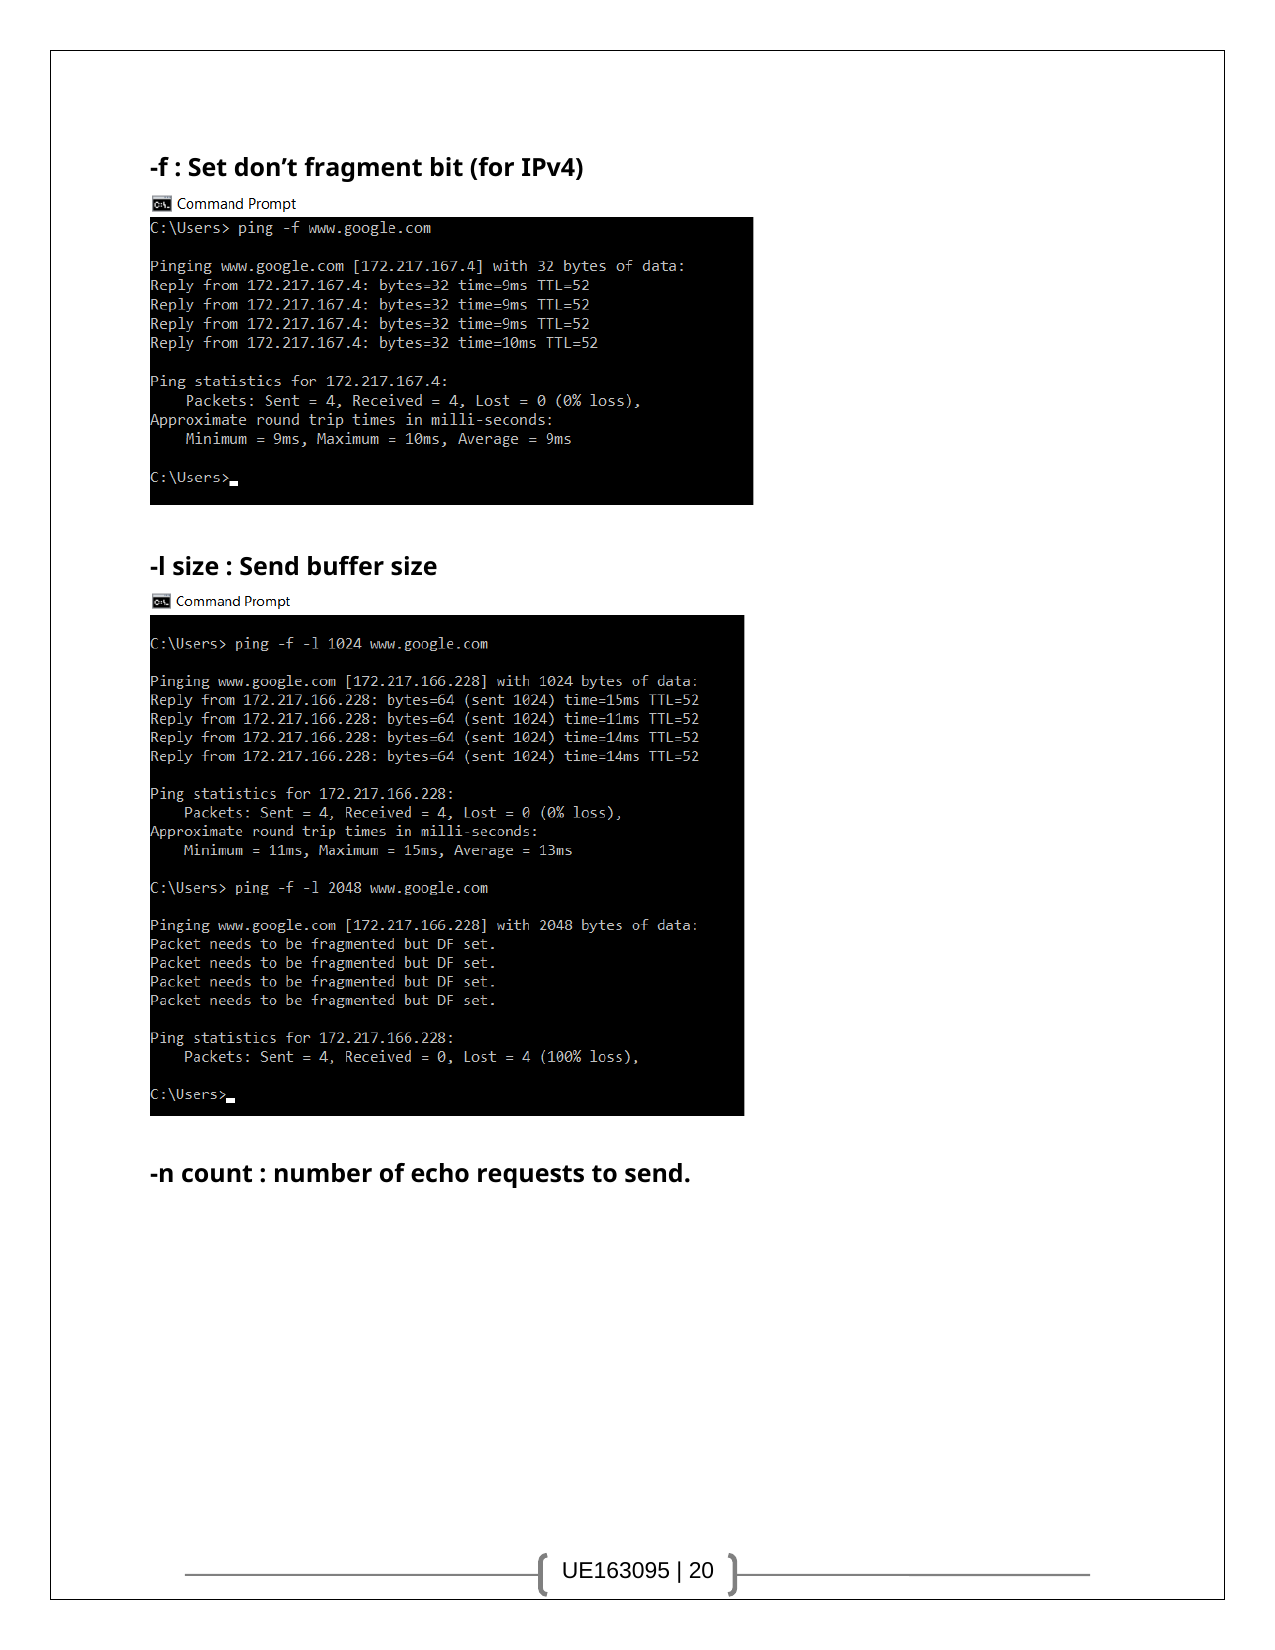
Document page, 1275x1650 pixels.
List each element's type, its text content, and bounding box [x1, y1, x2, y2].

picture [150, 587, 745, 1116]
text -l size : Send buffer size [150, 548, 1125, 582]
text -f : Set don’t fragment bit (for IPv4) [150, 150, 1125, 184]
text -n count : number of echo requests to send. [150, 1155, 1125, 1189]
picture [150, 189, 754, 505]
